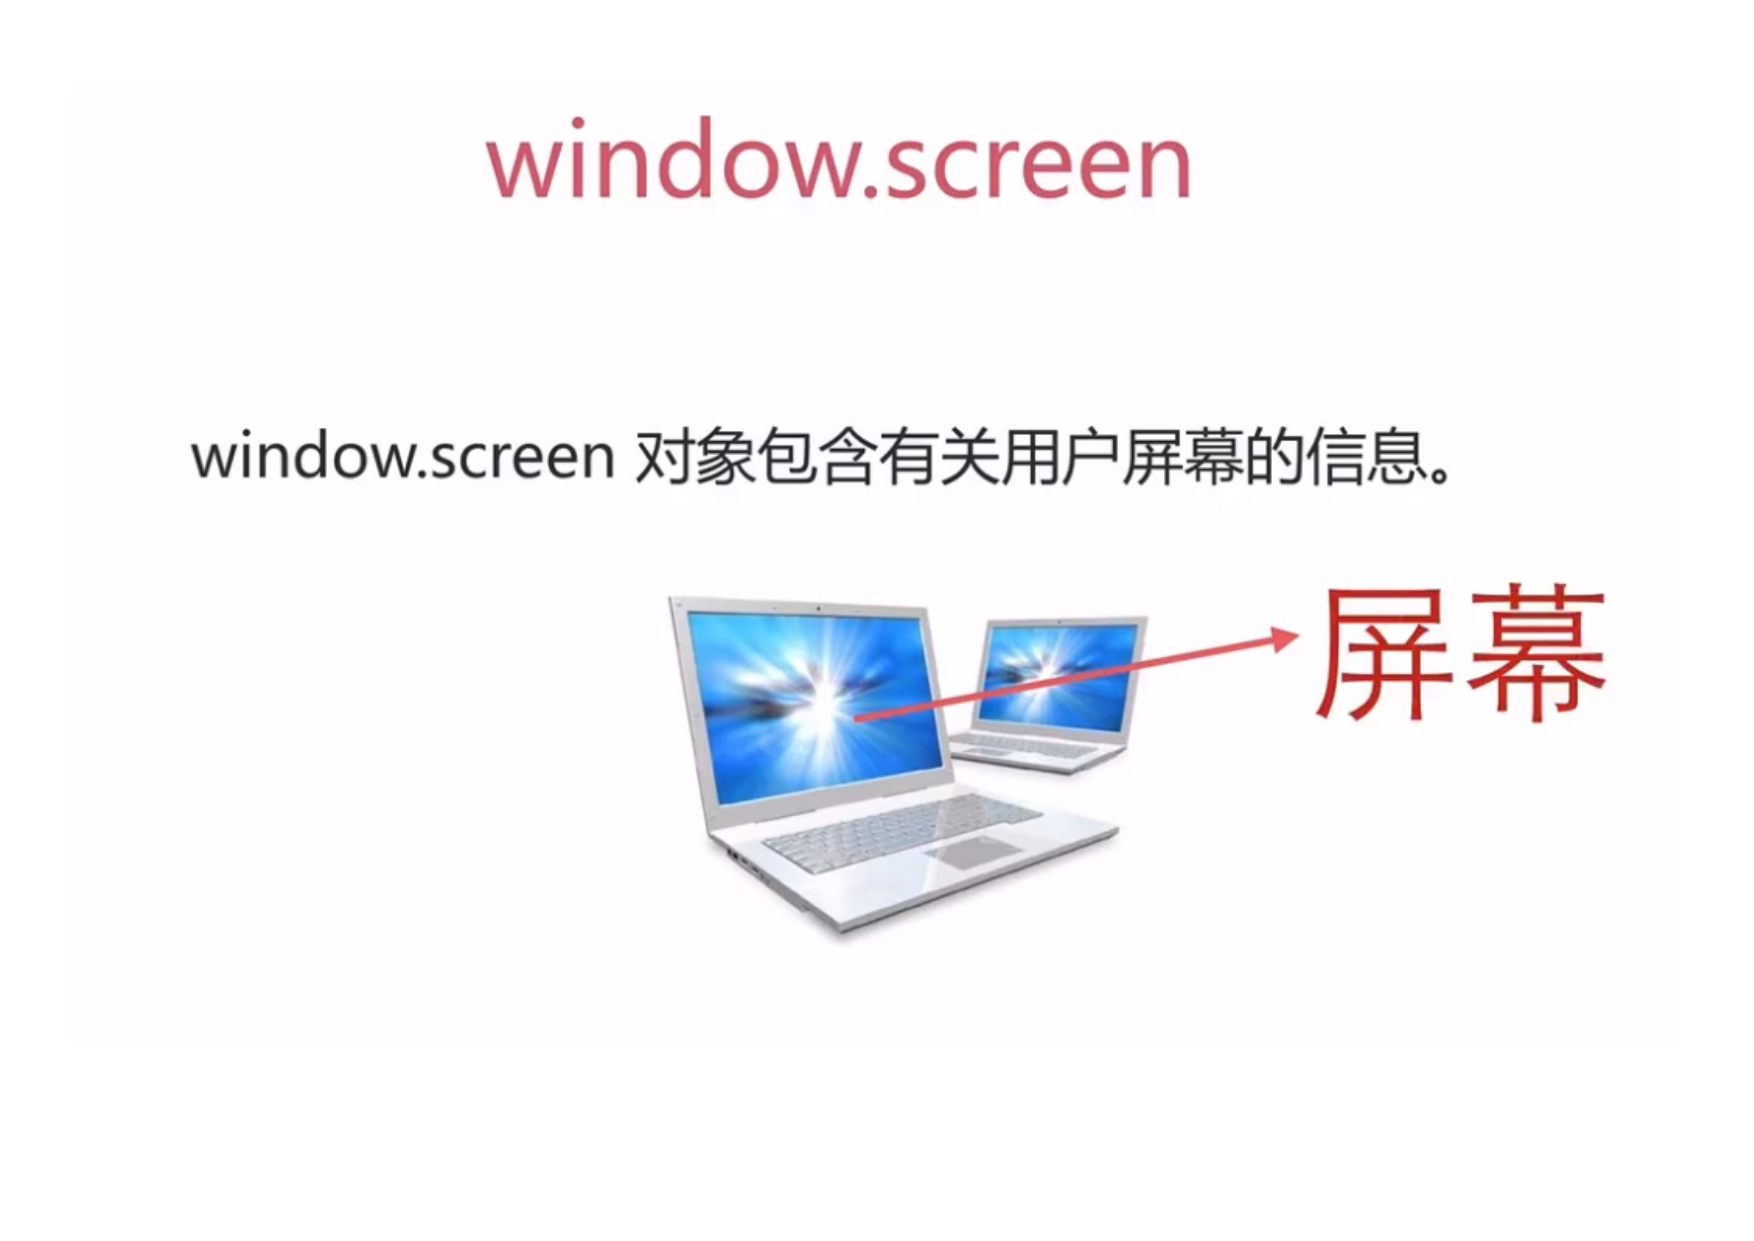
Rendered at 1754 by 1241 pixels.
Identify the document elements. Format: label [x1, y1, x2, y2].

picture [75, 83, 1679, 1045]
